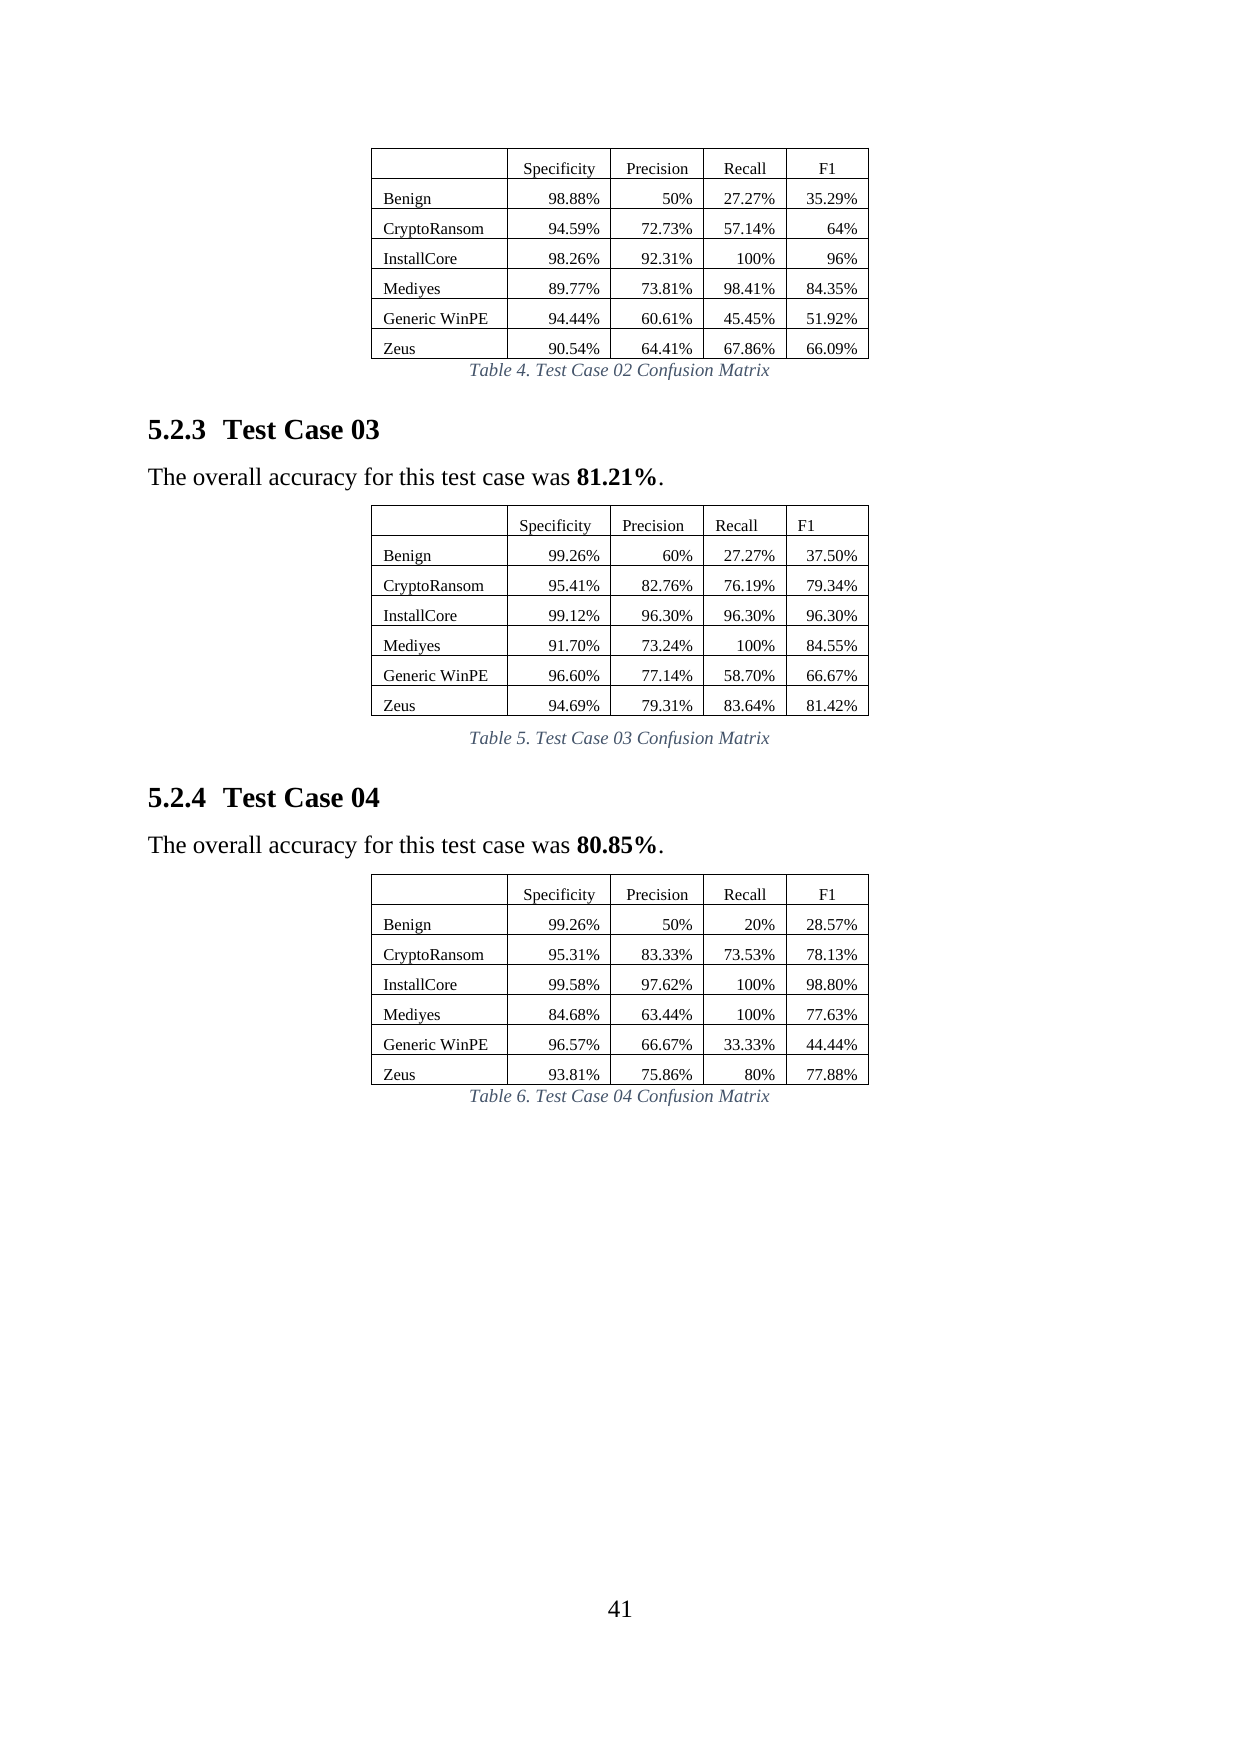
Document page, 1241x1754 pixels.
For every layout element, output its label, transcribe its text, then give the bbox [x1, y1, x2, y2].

table_cell InstallCore [372, 239, 507, 268]
table_cell 81.42% [787, 686, 868, 715]
table_cell CryptoRansom [372, 566, 507, 595]
table_header F1 [787, 506, 868, 535]
table_cell 94.69% [508, 686, 610, 715]
table_cell InstallCore [372, 965, 507, 994]
table_cell 94.59% [508, 209, 610, 238]
table_header Precision [611, 875, 703, 904]
table_cell 60.61% [611, 299, 703, 328]
text The overall accuracy for this test case was 81.21%. [148, 462, 1092, 491]
table_cell 96.60% [508, 656, 610, 685]
table_cell 96% [787, 239, 868, 268]
table_cell Mediyes [372, 269, 507, 298]
table_cell 96.30% [787, 596, 868, 625]
table_cell 66.09% [787, 329, 868, 358]
table_cell 99.12% [508, 596, 610, 625]
table_cell Mediyes [372, 626, 507, 655]
table_header Precision [611, 506, 703, 535]
table_cell 67.86% [704, 329, 786, 358]
table_header [372, 149, 507, 178]
table_cell 93.81% [508, 1055, 610, 1084]
table_cell 100% [704, 995, 786, 1024]
table_cell 99.26% [508, 905, 610, 934]
table_cell 79.31% [611, 686, 703, 715]
table_cell 73.81% [611, 269, 703, 298]
table_cell 79.34% [787, 566, 868, 595]
table_cell 76.19% [704, 566, 786, 595]
table_cell 66.67% [611, 1025, 703, 1054]
table_cell 83.33% [611, 935, 703, 964]
table_cell 98.26% [508, 239, 610, 268]
table_header Recall [704, 875, 786, 904]
table_cell 35.29% [787, 179, 868, 208]
table_cell 83.64% [704, 686, 786, 715]
table_cell CryptoRansom [372, 935, 507, 964]
table_cell 97.62% [611, 965, 703, 994]
table_header Precision [611, 149, 703, 178]
table_cell 98.41% [704, 269, 786, 298]
table_cell CryptoRansom [372, 209, 507, 238]
table_cell Zeus [372, 329, 507, 358]
table_header Recall [704, 149, 786, 178]
table_cell 96.57% [508, 1025, 610, 1054]
text Table 5. Test Case 03 Confusion Matrix [148, 505, 1092, 749]
table_cell 51.92% [787, 299, 868, 328]
table_cell 72.73% [611, 209, 703, 238]
table_header F1 [787, 149, 868, 178]
table_cell 84.55% [787, 626, 868, 655]
table_cell 82.76% [611, 566, 703, 595]
table_cell Generic WinPE [372, 656, 507, 685]
table_cell InstallCore [372, 596, 507, 625]
table_cell 77.88% [787, 1055, 868, 1084]
table_cell Benign [372, 905, 507, 934]
table_cell Generic WinPE [372, 299, 507, 328]
table_header Specificity [508, 875, 610, 904]
table_cell 94.44% [508, 299, 610, 328]
table_cell 57.14% [704, 209, 786, 238]
text Table 4. Test Case 02 Confusion Matrix [148, 359, 1092, 380]
table_cell 66.67% [787, 656, 868, 685]
table_cell 78.13% [787, 935, 868, 964]
text The overall accuracy for this test case was 80.85%. [148, 831, 1092, 859]
table_cell 96.30% [611, 596, 703, 625]
table_cell 91.70% [508, 626, 610, 655]
table_cell 100% [704, 965, 786, 994]
table_cell 64.41% [611, 329, 703, 358]
table_cell Benign [372, 536, 507, 565]
table_cell 90.54% [508, 329, 610, 358]
table_cell 89.77% [508, 269, 610, 298]
table_cell 99.58% [508, 965, 610, 994]
table_header Specificity [508, 506, 610, 535]
table_cell 20% [704, 905, 786, 934]
table_cell 50% [611, 905, 703, 934]
table_cell 27.27% [704, 179, 786, 208]
table_cell 33.33% [704, 1025, 786, 1054]
table_cell 27.27% [704, 536, 786, 565]
subtitle Test Case 04 [148, 780, 1092, 814]
table_cell 28.57% [787, 905, 868, 934]
table_cell 96.30% [704, 596, 786, 625]
text Table 6. Test Case 04 Confusion Matrix [148, 1085, 1092, 1106]
table_cell 98.88% [508, 179, 610, 208]
table_cell Generic WinPE [372, 1025, 507, 1054]
table_cell 77.63% [787, 995, 868, 1024]
table_cell 92.31% [611, 239, 703, 268]
table_cell 63.44% [611, 995, 703, 1024]
table_cell 73.24% [611, 626, 703, 655]
table_cell 98.80% [787, 965, 868, 994]
table_cell 73.53% [704, 935, 786, 964]
table_cell 84.68% [508, 995, 610, 1024]
table_cell 45.45% [704, 299, 786, 328]
table_cell 37.50% [787, 536, 868, 565]
table_cell 80% [704, 1055, 786, 1084]
table_cell 95.31% [508, 935, 610, 964]
table_cell Mediyes [372, 995, 507, 1024]
table_header Recall [704, 506, 786, 535]
table_cell 58.70% [704, 656, 786, 685]
table_cell Zeus [372, 1055, 507, 1084]
subtitle Test Case 03 [148, 412, 1092, 445]
table_header Specificity [508, 149, 610, 178]
table_cell 99.26% [508, 536, 610, 565]
table_cell Benign [372, 179, 507, 208]
table_cell Zeus [372, 686, 507, 715]
table_cell 95.41% [508, 566, 610, 595]
table_cell 100% [704, 626, 786, 655]
table_cell 100% [704, 239, 786, 268]
table_cell 84.35% [787, 269, 868, 298]
table_header [372, 875, 507, 904]
table_cell 44.44% [787, 1025, 868, 1054]
table_cell 64% [787, 209, 868, 238]
table_header [372, 506, 507, 535]
table_cell 50% [611, 179, 703, 208]
table_cell 75.86% [611, 1055, 703, 1084]
table_header F1 [787, 875, 868, 904]
table_cell 77.14% [611, 656, 703, 685]
table_cell 60% [611, 536, 703, 565]
